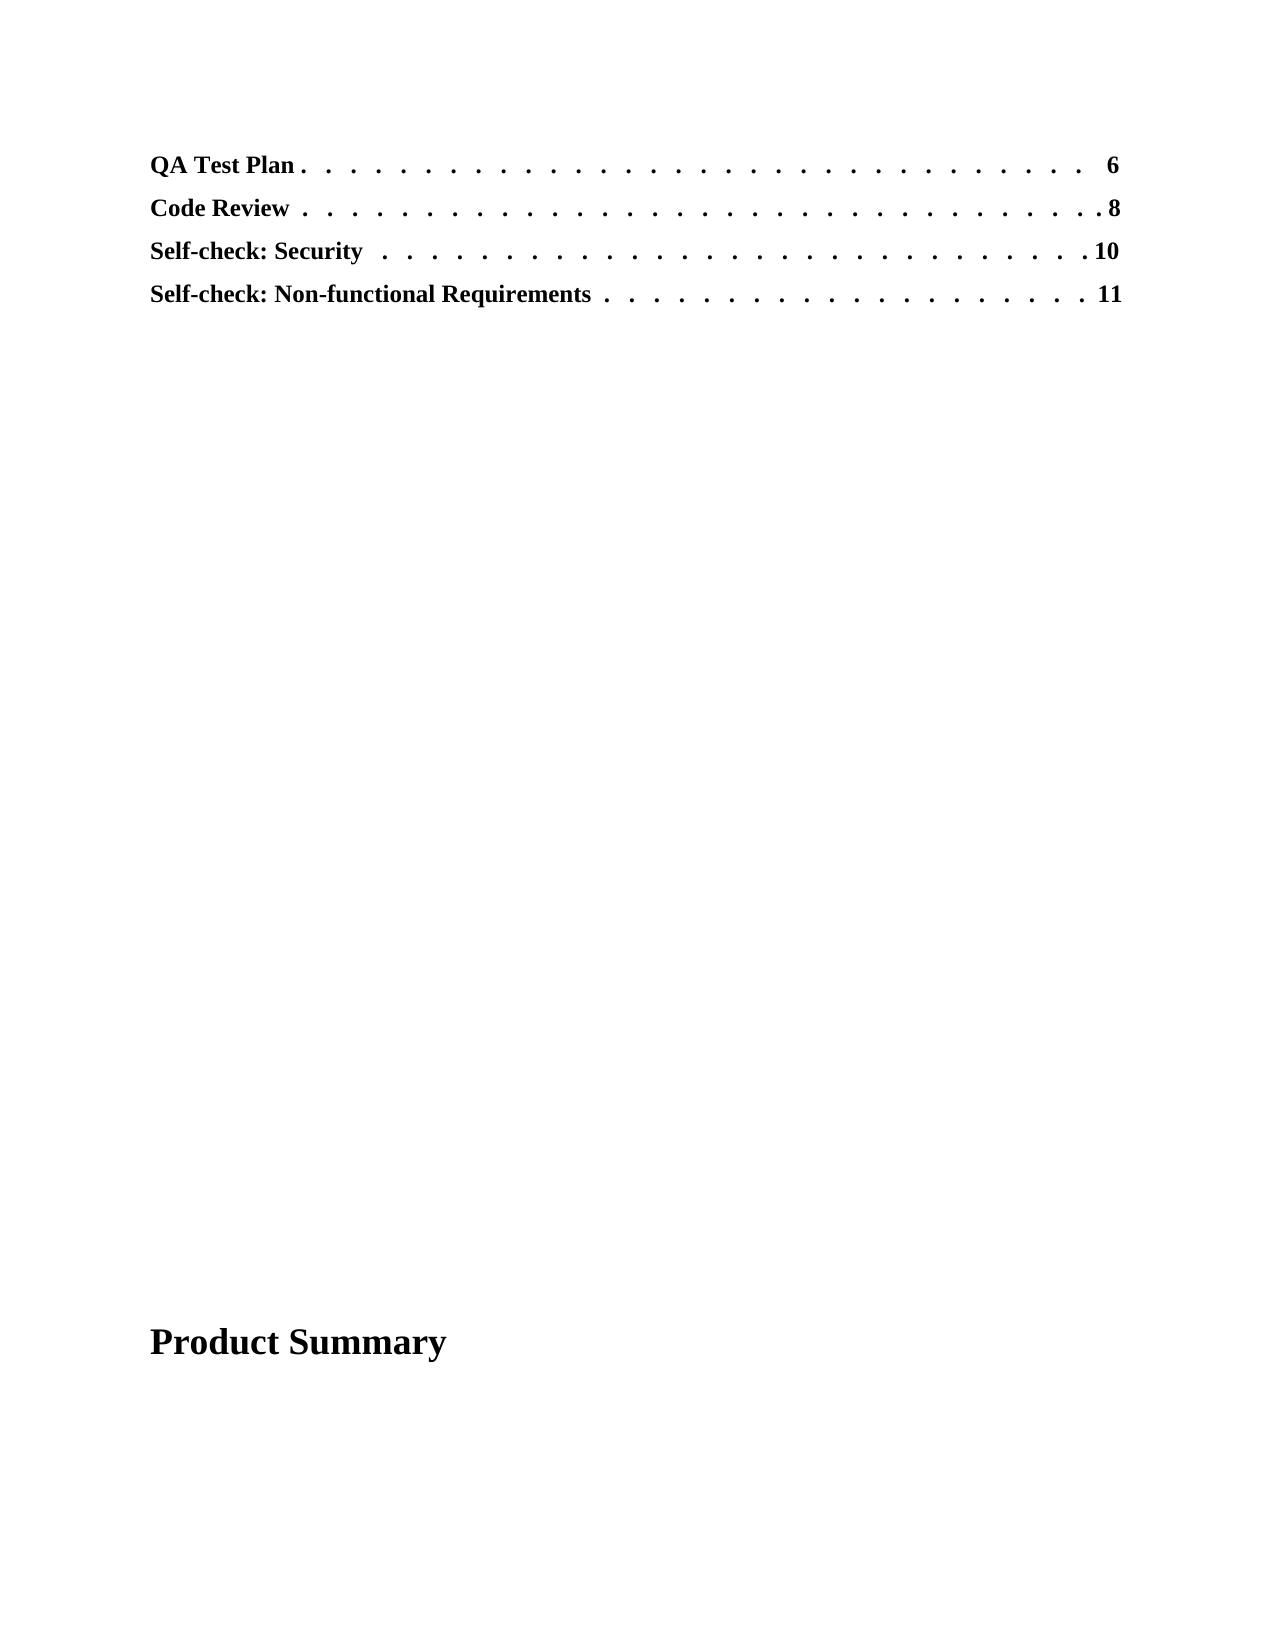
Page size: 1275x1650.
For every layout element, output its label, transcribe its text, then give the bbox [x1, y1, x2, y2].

text Self-check: Security . . . . . . . . . . . . . . . . . . . . . . . . . . . . . 10 [150, 236, 1125, 265]
text Code Review . . . . . . . . . . . . . . . . . . . . . . . . . . . . . . . . . 8 [150, 193, 1125, 222]
text Self-check: Non-functional Requirements . . . . . . . . . . . . . . . . . . . . 11 [150, 279, 1125, 308]
text QA Test Plan . . . . . . . . . . . . . . . . . . . . . . . . . . . . . . . . 6 [150, 150, 1125, 179]
text Product Summary [150, 1319, 1125, 1362]
